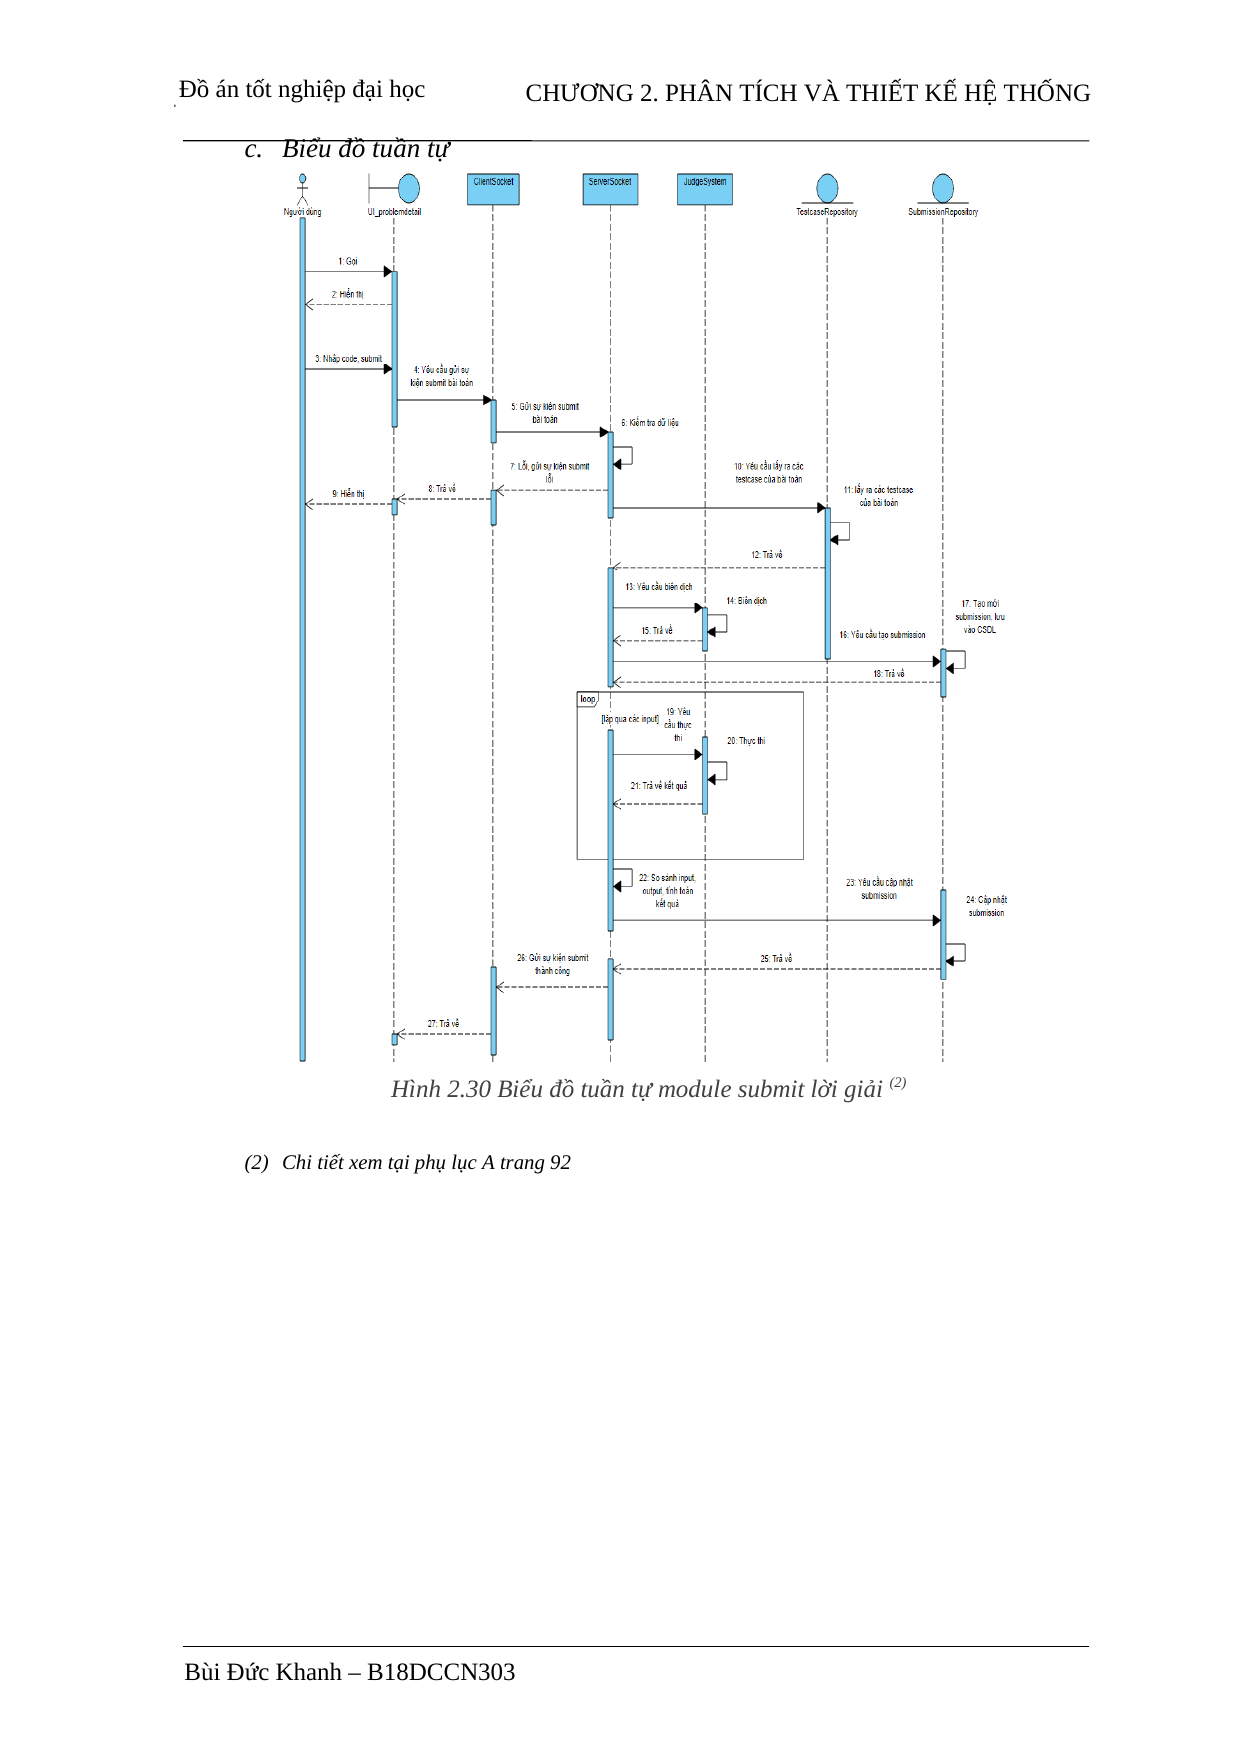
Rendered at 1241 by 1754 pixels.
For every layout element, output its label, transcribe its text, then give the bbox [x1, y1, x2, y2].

subtitle Biểu đồ tuần tự [244, 132, 1092, 163]
picture [276, 172, 1023, 1065]
list Chi tiết xem tại phụ lục A trang 92 [244, 1150, 1092, 1174]
